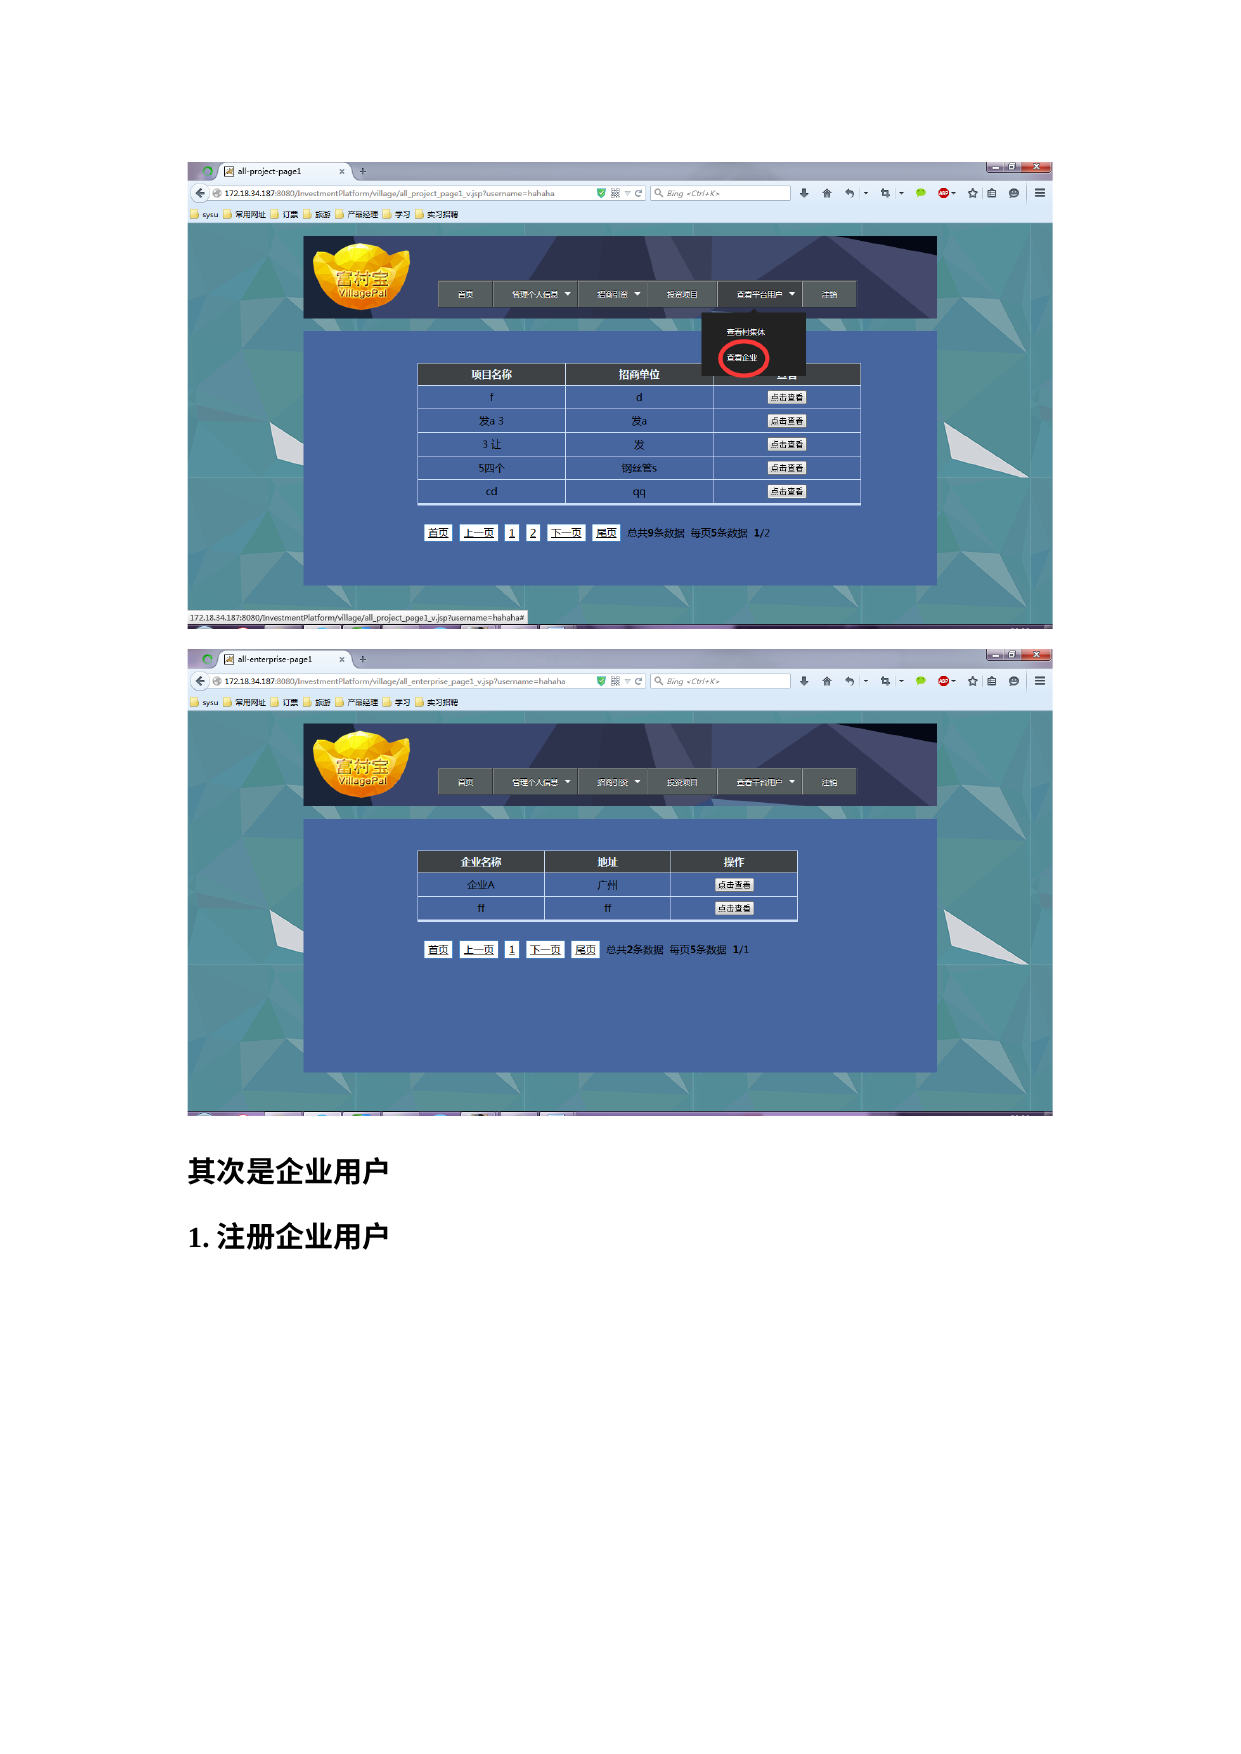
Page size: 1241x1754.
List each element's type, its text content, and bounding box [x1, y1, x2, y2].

text 1. 注册企业用户 [187, 1202, 1053, 1267]
picture [187, 162, 1053, 629]
text 其次是企业用户 [187, 1137, 1053, 1202]
picture [187, 649, 1053, 1116]
